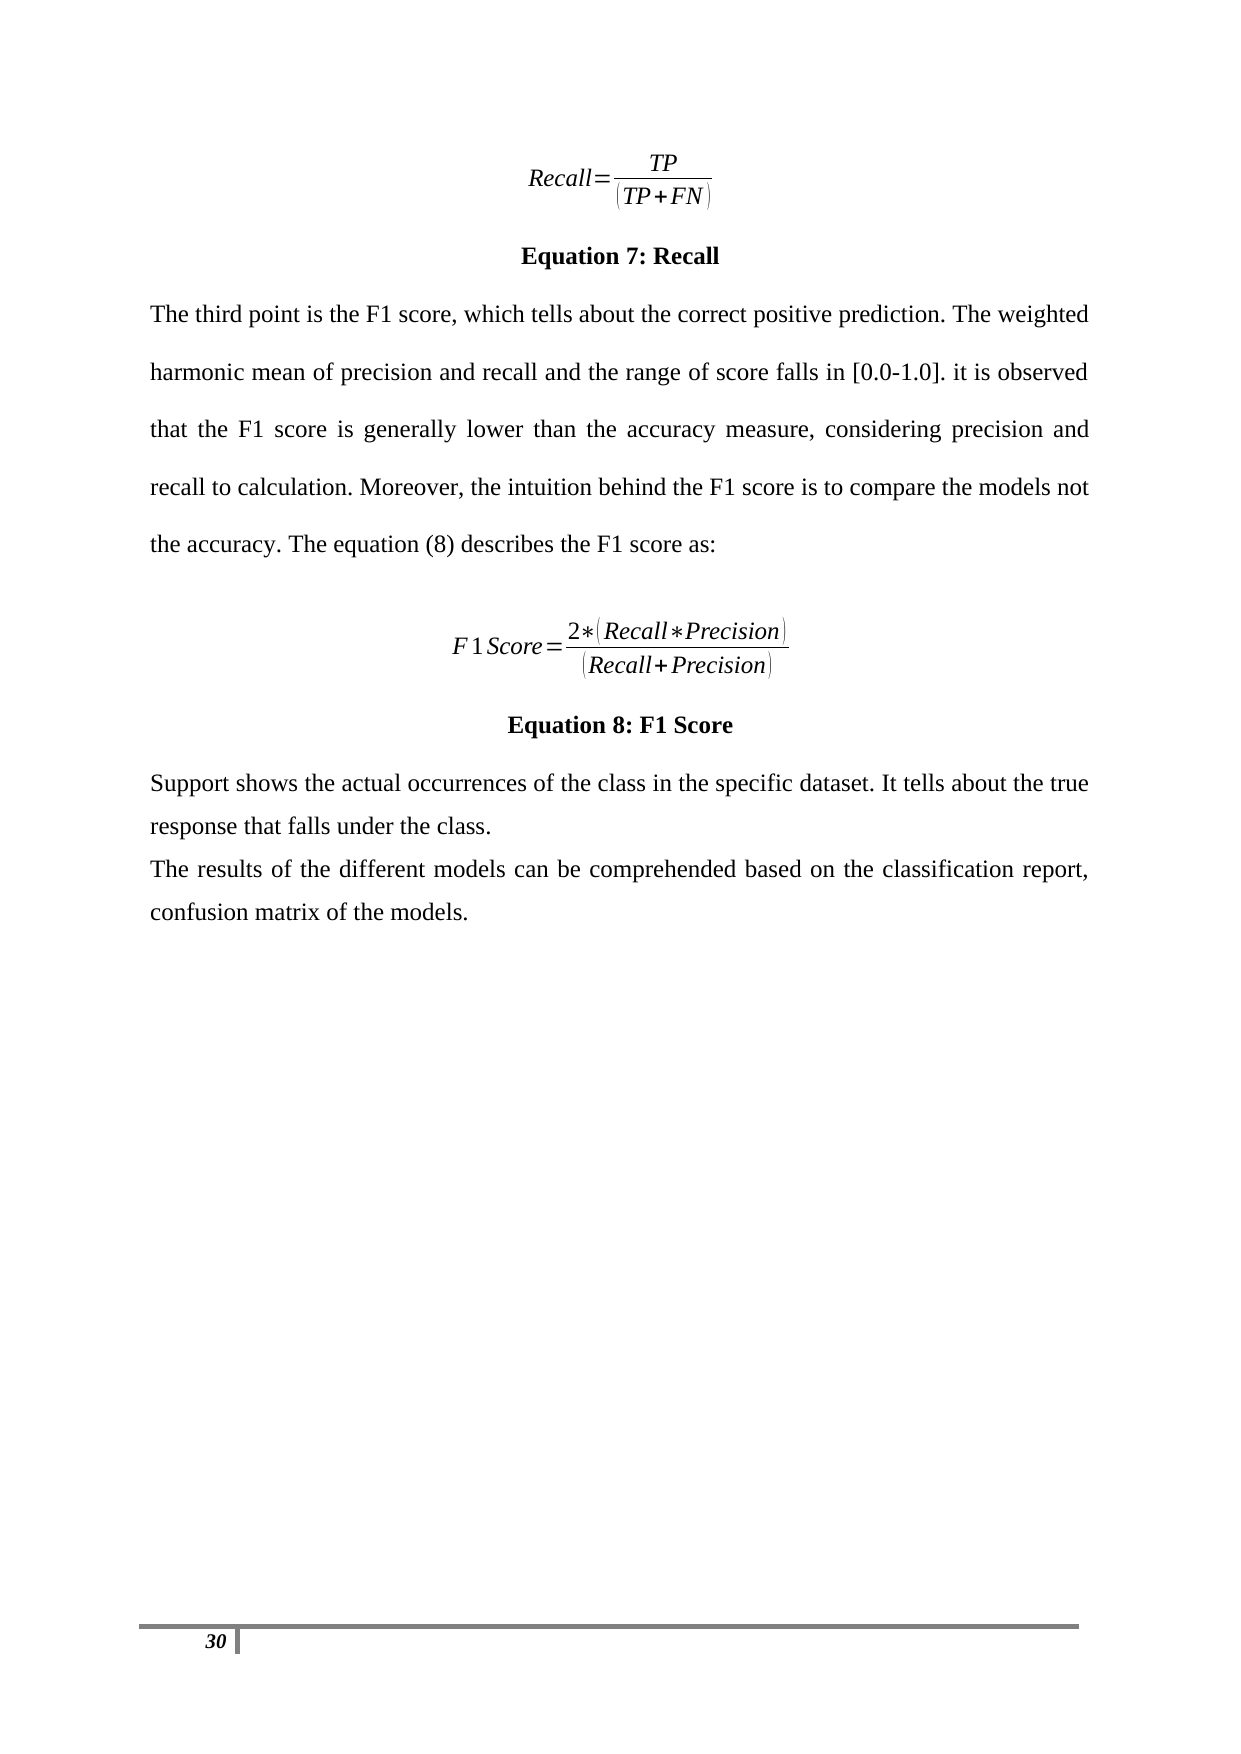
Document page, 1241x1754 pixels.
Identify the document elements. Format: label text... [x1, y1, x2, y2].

text The results of the different models can be comprehended based on the classification report, confusion matrix of the models. [150, 854, 1090, 926]
text Support shows the actual occurrences of the class in the specific dataset. It tells about the true response that falls under the class. [150, 768, 1090, 840]
text Equation 8: F1 Score [150, 710, 1090, 739]
text The third point is the F1 score, which tells about the correct positive prediction. The weighted harmonic mean of precision and recall and the range of score falls in [0.0-1.0]. it is observed that the F1 score is generally lower than the accuracy measure, considering precision and recall to calculation. Moreover, the intuition behind the F1 score is to compare the models not the accuracy. The equation (8) describes the F1 score as: [150, 299, 1090, 558]
text Equation 7: Recall [150, 241, 1090, 270]
